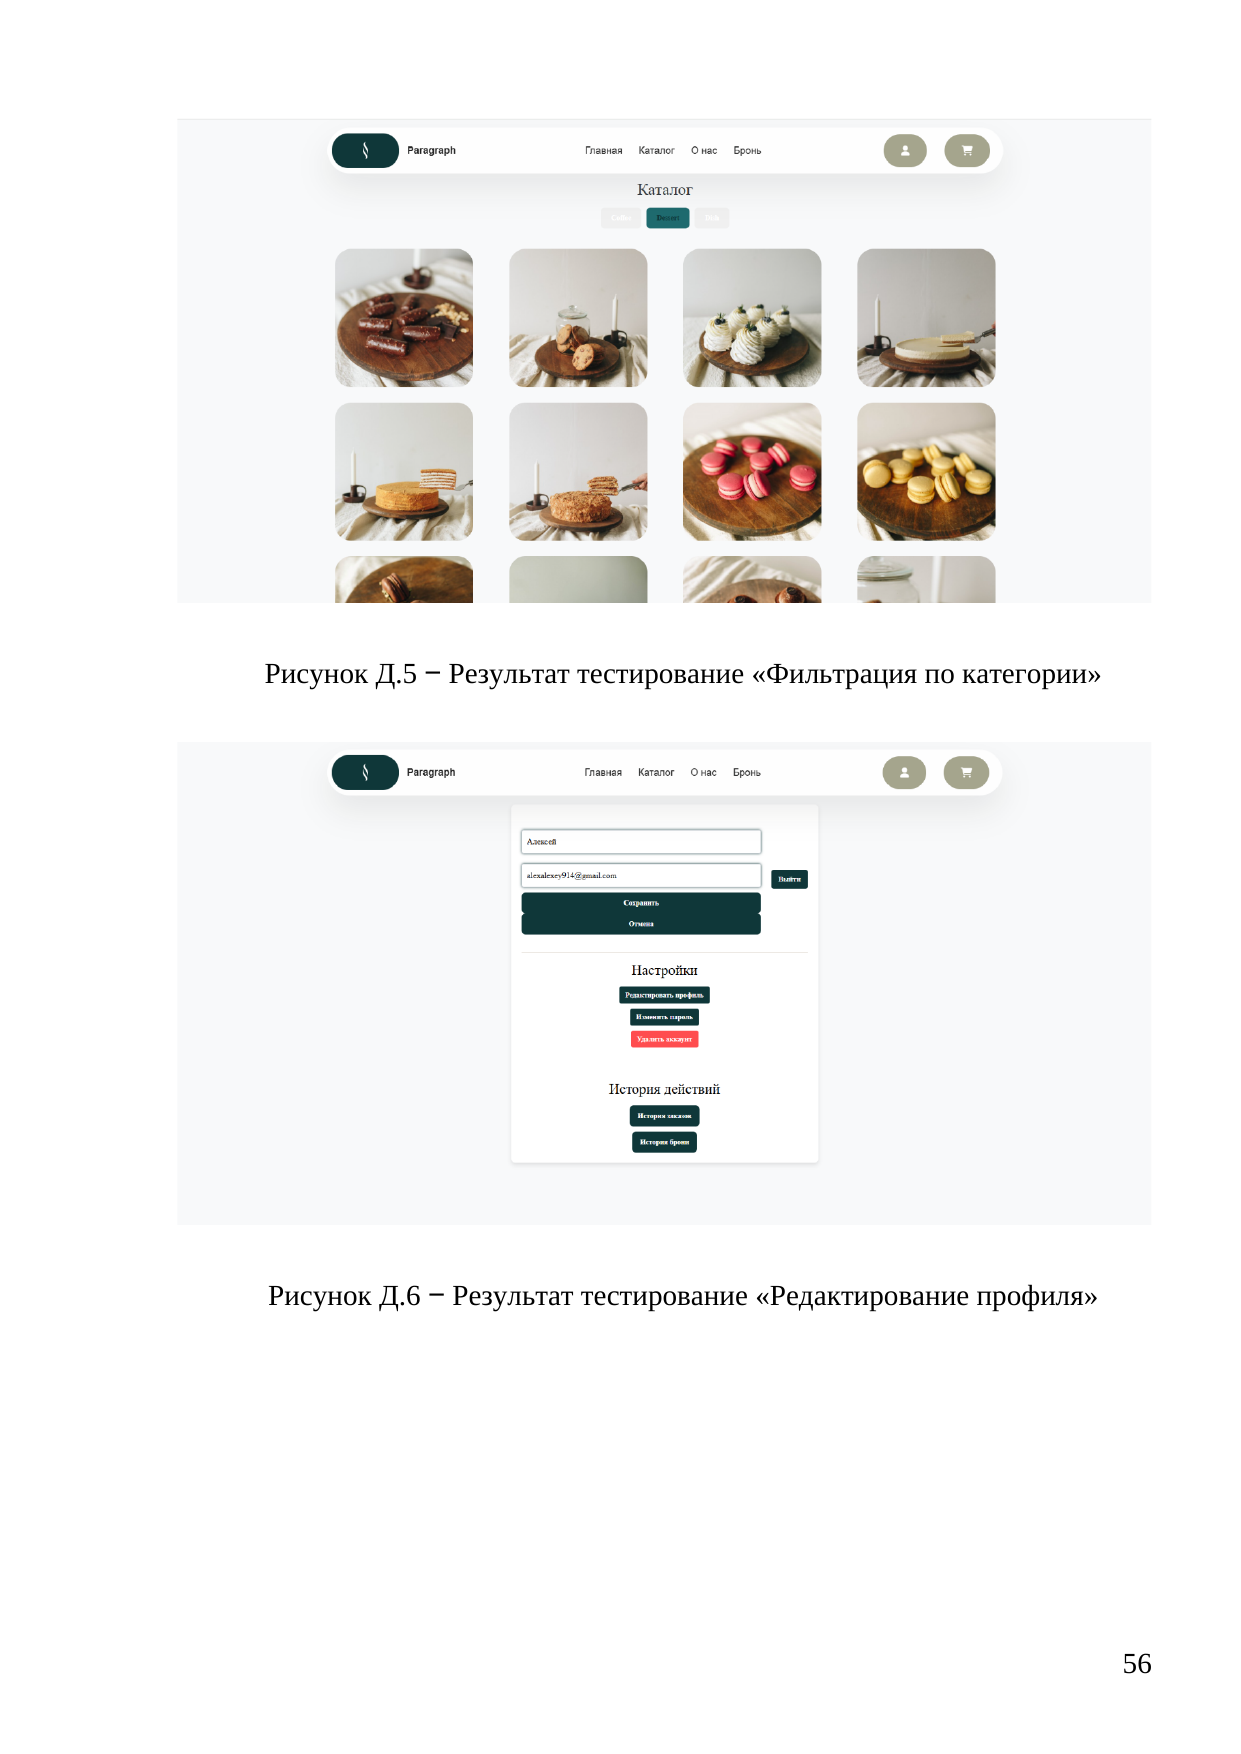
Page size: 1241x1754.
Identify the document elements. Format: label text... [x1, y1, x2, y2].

picture [177, 118, 1152, 603]
text ‒ Результат тестирование «Редактирование профиля» [177, 1274, 1152, 1314]
text ‒ Результат тестирование «Фильтрация по категории» [177, 653, 1152, 692]
picture [177, 742, 1152, 1225]
